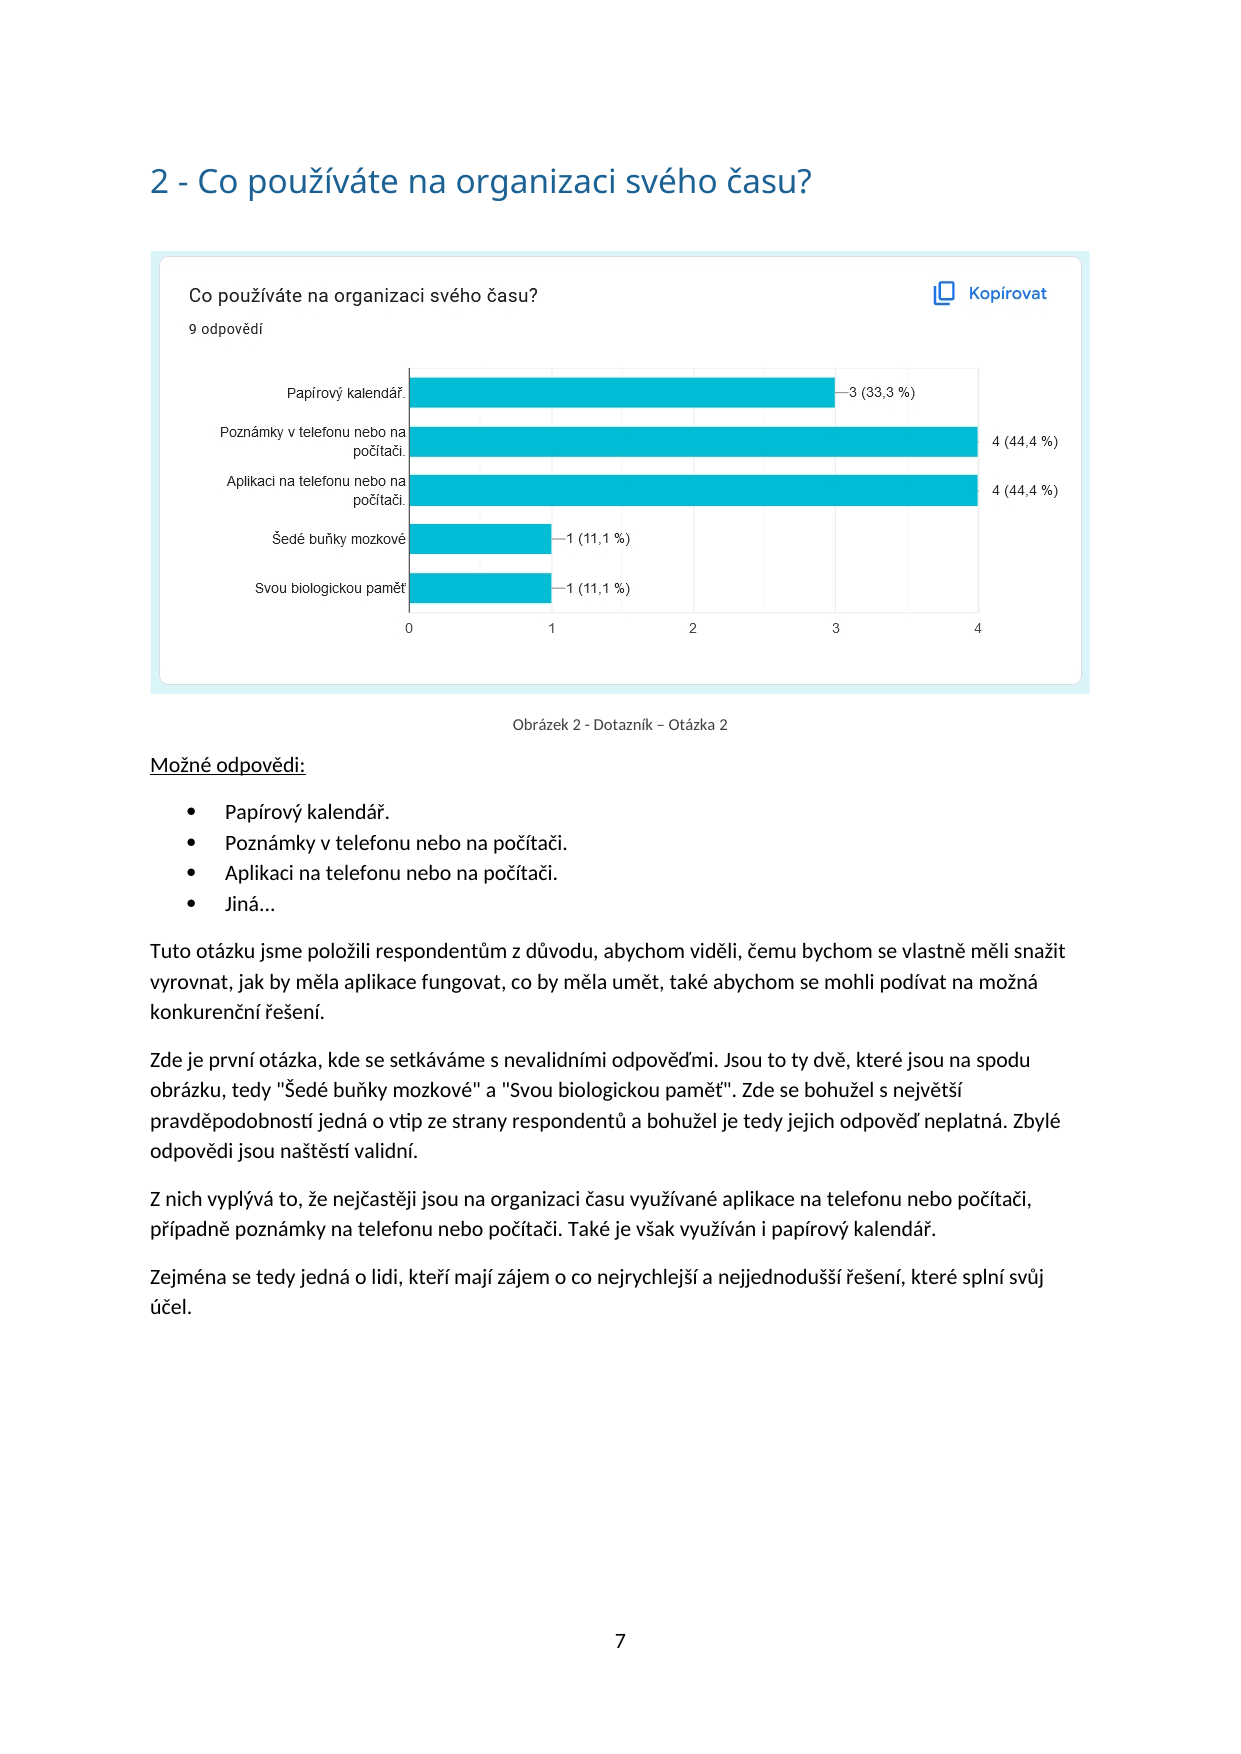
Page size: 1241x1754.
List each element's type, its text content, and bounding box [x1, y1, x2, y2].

list Aplikaci na telefonu nebo na počítači. [187, 859, 1090, 886]
picture [150, 251, 1090, 694]
list Papírový kalendář. [187, 798, 1090, 825]
text Zejména se tedy jedná o lidi, kteří mají zájem o co nejrychlejší a nejjednodušší řešení, které splní svůj účel. [150, 1263, 1090, 1320]
text Z nich vyplývá to, že nejčastěji jsou na organizaci času využívané aplikace na telefonu nebo počítači, případně poznámky na telefonu nebo počítači. Také je však využíván i papírový kalendář. [150, 1185, 1090, 1242]
list Jiná... [187, 890, 1090, 917]
text Zde je první otázka, kde se setkáváme s nevalidními odpověďmi. Jsou to ty dvě, které jsou na spodu obrázku, tedy "Šedé buňky mozkové" a "Svou biologickou paměť". Zde se bohužel s největší pravděpodobností jedná o vtip ze strany respondentů a bohužel je tedy jejich odpověď neplatná. Zbylé odpovědi jsou naštěstí validní. [150, 1046, 1090, 1164]
text Tuto otázku jsme položili respondentům z důvodu, abychom viděli, čemu bychom se vlastně měli snažit vyrovnat, jak by měla aplikace fungovat, co by měla umět, také abychom se mohli podívat na možná konkurenční řešení. [150, 937, 1090, 1025]
list Poznámky v telefonu nebo na počítači. [187, 829, 1090, 855]
subtitle 2 - Co používáte na organizaci svého času? [150, 158, 1090, 204]
text Obrázek 2 - Dotazník – Otázka 2 [150, 714, 1090, 734]
text Možné odpovědi: [150, 751, 1090, 777]
